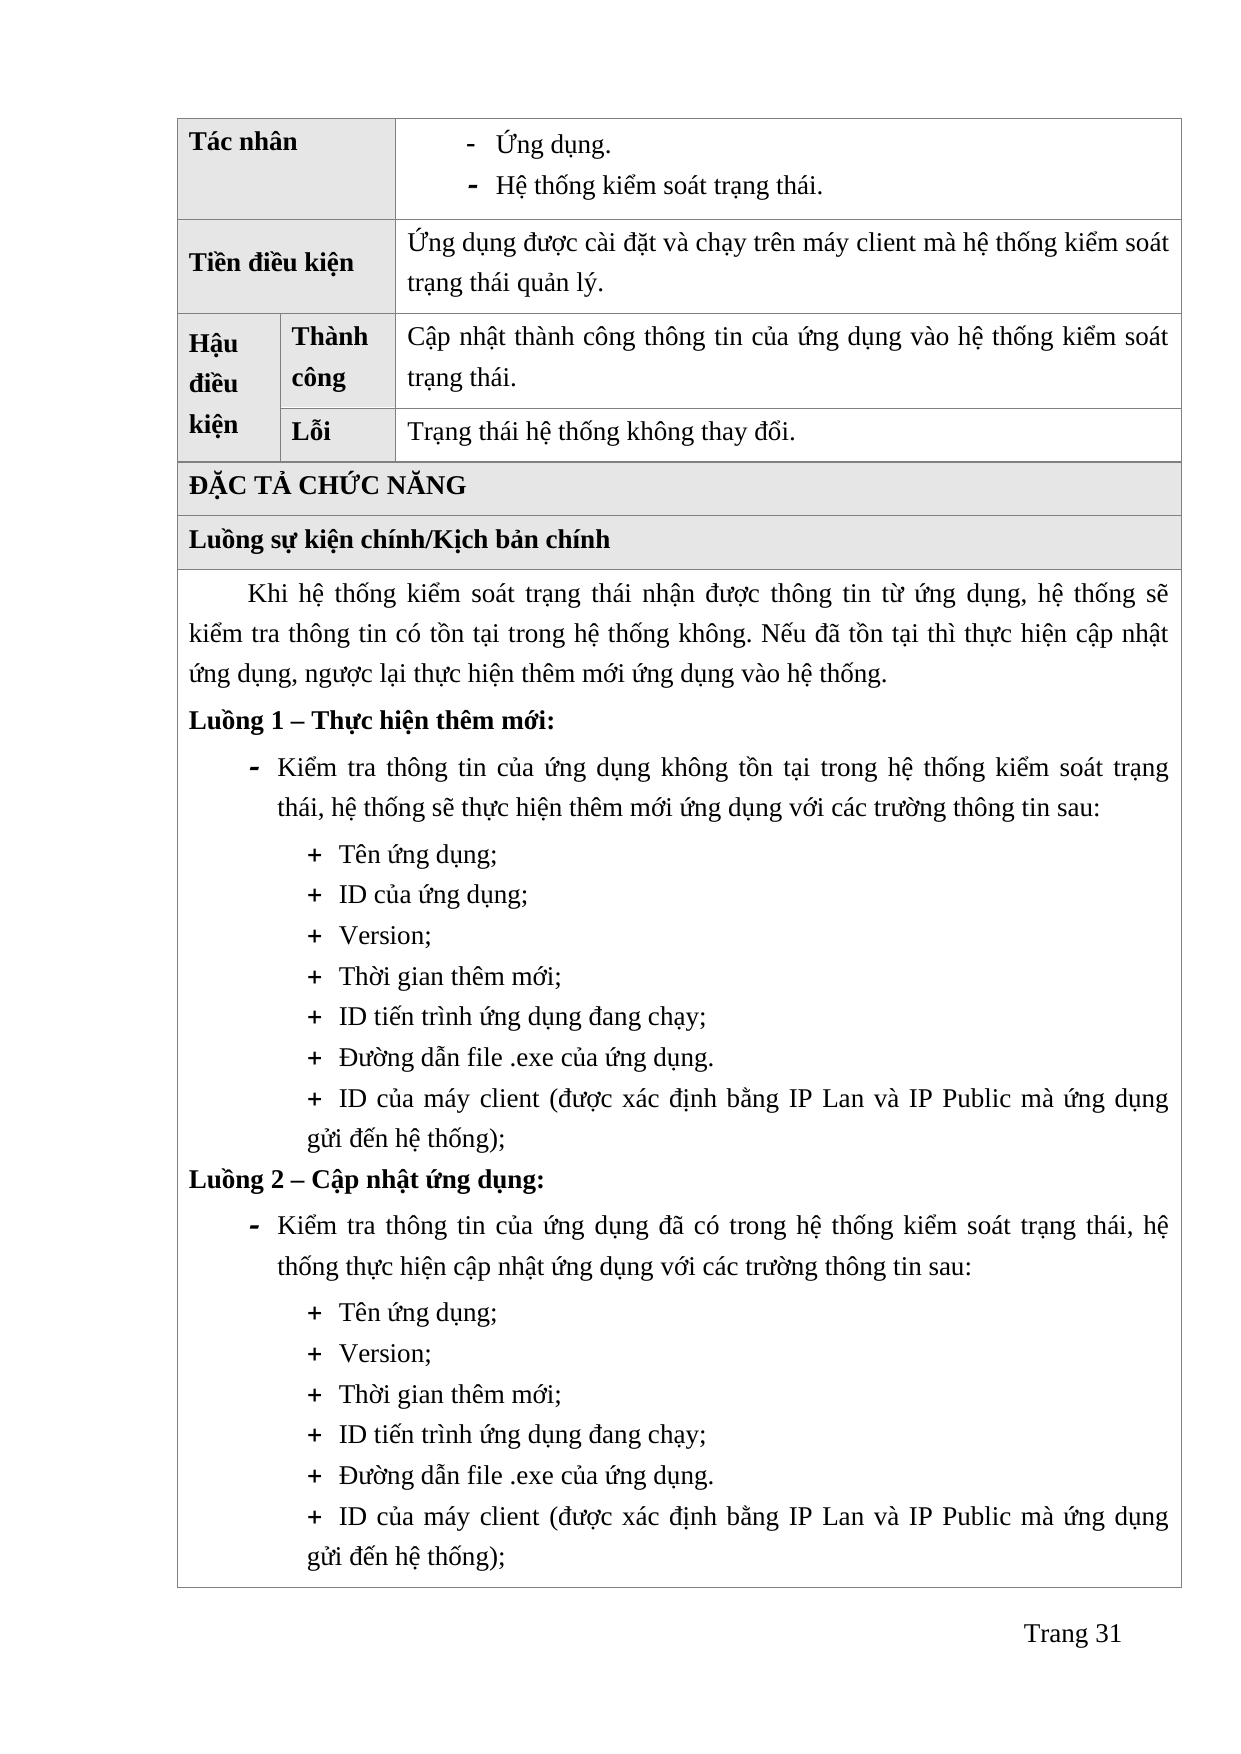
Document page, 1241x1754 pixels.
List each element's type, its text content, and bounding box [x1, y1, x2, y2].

table_cell Thành công [281, 314, 395, 407]
table_cell Ứng dụng được cài đặt và chạy trên máy client mà hệ thống kiểm soát trạng thái quản lý. [396, 220, 1181, 313]
table_cell Luồng sự kiện chính/Kịch bản chính [178, 516, 1181, 569]
table_cell Tác nhân [178, 119, 395, 219]
table_cell Ứng dụng. Hệ thống kiểm soát trạng thái. [396, 119, 1181, 219]
table_cell Tiền điều kiện [178, 220, 395, 313]
table_cell Hậu điều kiện [178, 314, 280, 461]
table_cell ĐẶC TẢ CHỨC NĂNG [178, 463, 1181, 515]
table_cell Trạng thái hệ thống không thay đổi. [396, 409, 1181, 461]
table_cell Cập nhật thành công thông tin của ứng dụng vào hệ thống kiểm soát trạng thái. [396, 314, 1181, 407]
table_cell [178, 570, 1181, 1587]
table_cell Lỗi [281, 409, 395, 461]
